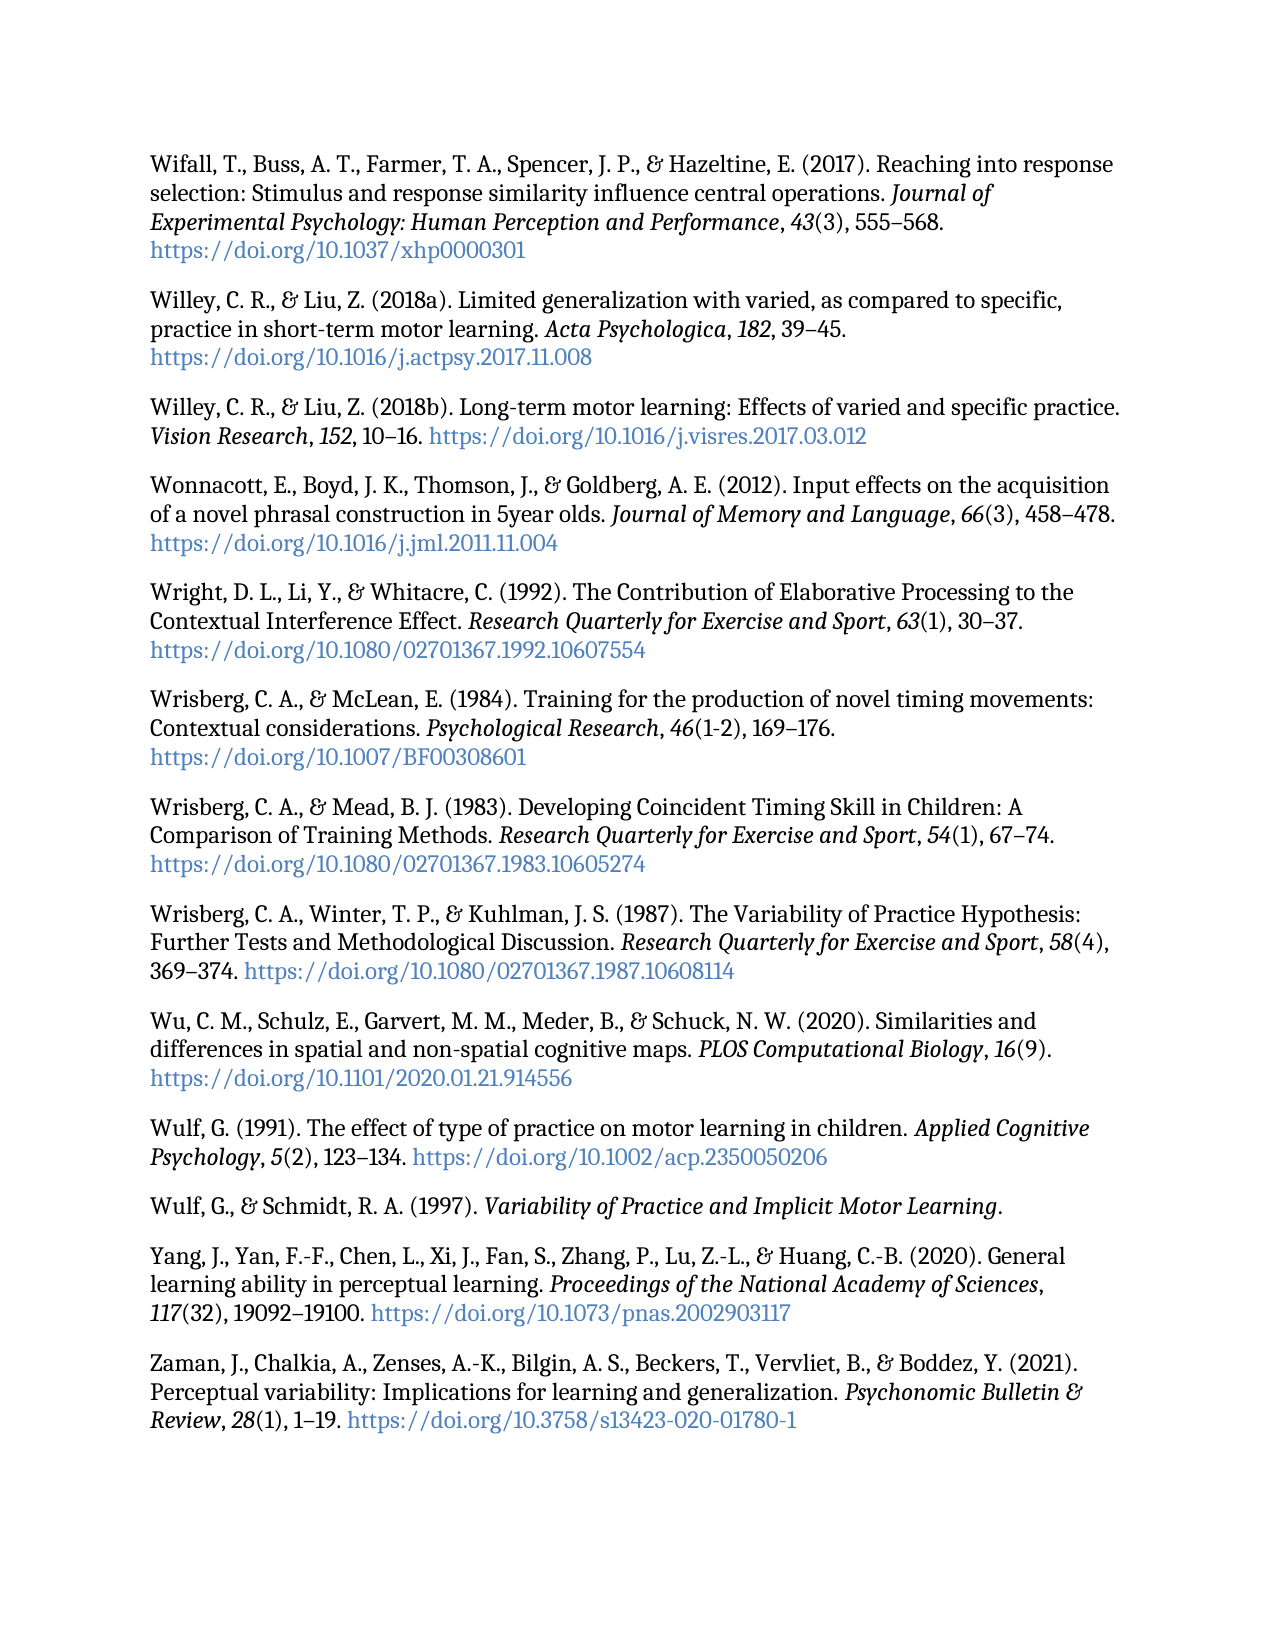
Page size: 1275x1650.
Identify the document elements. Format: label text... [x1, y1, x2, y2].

text Wulf, G., & Schmidt, R. A. (1997). Variability of Practice and Implicit Motor Learning. [150, 1192, 1125, 1221]
text Wrisberg, C. A., & McLean, E. (1984). Training for the production of novel timing movements: Contextual considerations. Psychological Research, 46(1-2), 169–176. https://doi.org/10.1007/BF00308601 [150, 685, 1125, 772]
text Zaman, J., Chalkia, A., Zenses, A.-K., Bilgin, A. S., Beckers, T., Vervliet, B., & Boddez, Y. (2021). Perceptual variability: Implications for learning and generalization. Psychonomic Bulletin & Review, 28(1), 1–19. https://doi.org/10.3758/s13423-020-01780-1 [150, 1349, 1125, 1435]
text Wifall, T., Buss, A. T., Farmer, T. A., Spencer, J. P., & Hazeltine, E. (2017). Reaching into response selection: Stimulus and response similarity influence central operations. Journal of Experimental Psychology: Human Perception and Performance, 43(3), 555–568. https://doi.org/10.1037/xhp0000301 [150, 150, 1125, 265]
text Wright, D. L., Li, Y., & Whitacre, C. (1992). The Contribution of Elaborative Processing to the Contextual Interference Effect. Research Quarterly for Exercise and Sport, 63(1), 30–37. https://doi.org/10.1080/02701367.1992.10607554 [150, 578, 1125, 664]
text Wonnacott, E., Boyd, J. K., Thomson, J., & Goldberg, A. E. (2012). Input effects on the acquisition of a novel phrasal construction in 5year olds. Journal of Memory and Language, 66(3), 458–478. https://doi.org/10.1016/j.jml.2011.11.004 [150, 471, 1125, 557]
text Wu, C. M., Schulz, E., Garvert, M. M., Meder, B., & Schuck, N. W. (2020). Similarities and differences in spatial and non-spatial cognitive maps. PLOS Computational Biology, 16(9). https://doi.org/10.1101/2020.01.21.914556 [150, 1007, 1125, 1093]
text Wrisberg, C. A., & Mead, B. J. (1983). Developing Coincident Timing Skill in Children: A Comparison of Training Methods. Research Quarterly for Exercise and Sport, 54(1), 67–74. https://doi.org/10.1080/02701367.1983.10605274 [150, 792, 1125, 879]
text Willey, C. R., & Liu, Z. (2018b). Long-term motor learning: Effects of varied and specific practice. Vision Research, 152, 10–16. https://doi.org/10.1016/j.visres.2017.03.012 [150, 393, 1125, 450]
text Yang, J., Yan, F.-F., Chen, L., Xi, J., Fan, S., Zhang, P., Lu, Z.-L., & Huang, C.-B. (2020). General learning ability in perceptual learning. Proceedings of the National Academy of Sciences, 117(32), 19092–19100. https://doi.org/10.1073/pnas.2002903117 [150, 1242, 1125, 1328]
text Wrisberg, C. A., Winter, T. P., & Kuhlman, J. S. (1987). The Variability of Practice Hypothesis: Further Tests and Methodological Discussion. Research Quarterly for Exercise and Sport, 58(4), 369–374. https://doi.org/10.1080/02701367.1987.10608114 [150, 899, 1125, 986]
text Wulf, G. (1991). The effect of type of practice on motor learning in children. Applied Cognitive Psychology, 5(2), 123–134. https://doi.org/10.1002/acp.2350050206 [150, 1114, 1125, 1171]
text Willey, C. R., & Liu, Z. (2018a). Limited generalization with varied, as compared to specific, practice in short-term motor learning. Acta Psychologica, 182, 39–45. https://doi.org/10.1016/j.actpsy.2017.11.008 [150, 286, 1125, 372]
